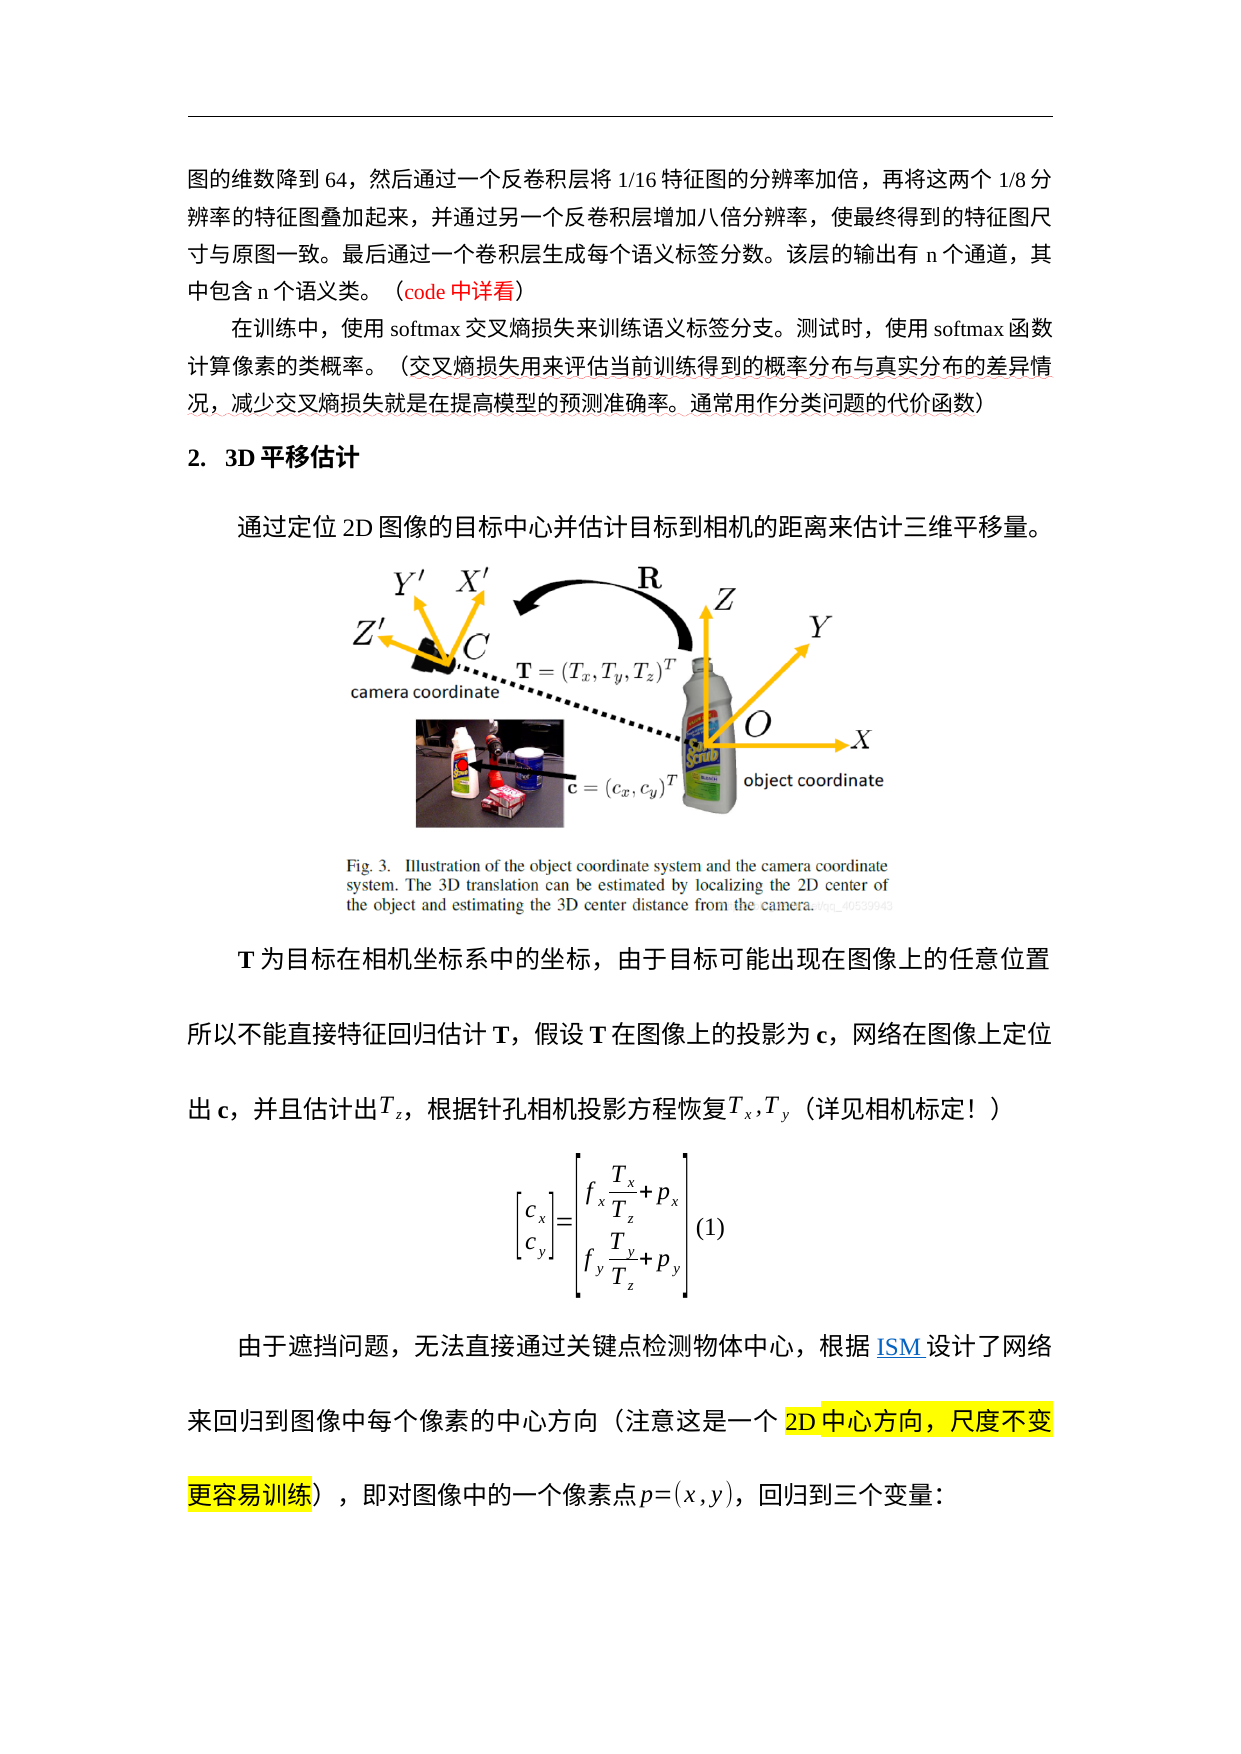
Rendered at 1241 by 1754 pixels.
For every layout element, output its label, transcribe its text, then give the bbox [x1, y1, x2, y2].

picture [337, 563, 904, 916]
text 通过定位2D图像的目标中心并估计目标到相机的距离来估计三维平移量。 [187, 493, 1053, 558]
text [187, 162, 1053, 306]
text (1) [187, 1145, 1053, 1308]
text 由于遮挡问题，无法直接通过关键点检测物体中心，根据ISM设计了网络来回归到图像中每个像素的中心方向（注意这是一个2D中心方向，尺度不变更容易训练），即对图像中的一个像素点，回归到三个变量： [187, 1312, 1053, 1526]
list 3D平移估计 [187, 423, 1053, 488]
text 在训练中，使用softmax交叉熵损失来训练语义标签分支。测试时，使用softmax函数计算像素的类概率。（交叉熵损失用来评估当前训练得到的概率分布与真实分布的差异情况，减少交叉熵损失就是在提高模型的预测准确率。通常用作分类问题的代价函数） [187, 311, 1053, 418]
text T为目标在相机坐标系中的坐标，由于目标可能出现在图像上的任意位置所以不能直接特征回归估计T，假设T在图像上的投影为c，网络在图像上定位出c，并且估计出，根据针孔相机投影方程恢复（详见相机标定！） [187, 925, 1053, 1140]
